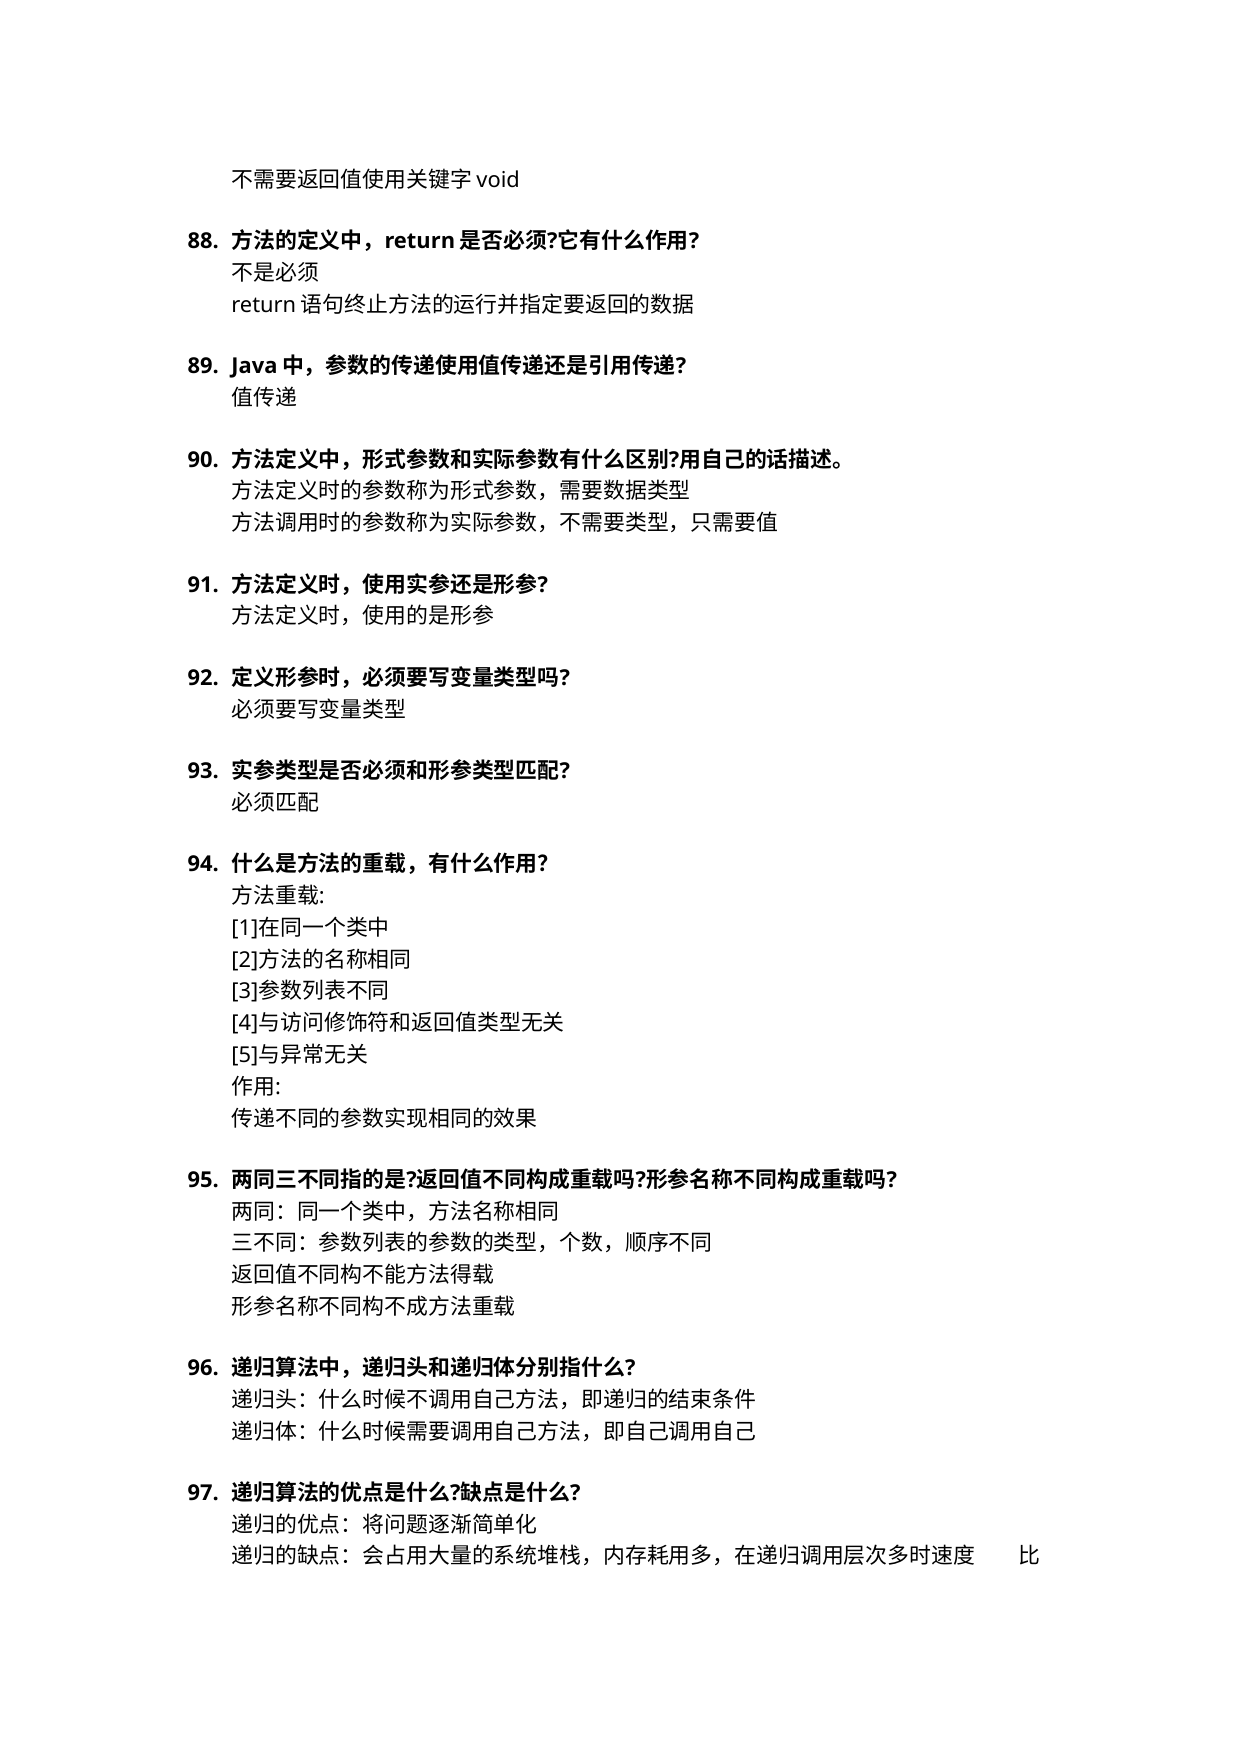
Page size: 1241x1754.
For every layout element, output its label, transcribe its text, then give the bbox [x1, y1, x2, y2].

text 方法定义时的参数称为形式参数，需要数据类型 [231, 473, 1053, 505]
text 方法重载: [231, 878, 1053, 910]
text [231, 1538, 1053, 1570]
text 递归体：什么时候需要调用自己方法，即自己调用自己 [231, 1414, 1053, 1445]
list 方法定义时，使用实参还是形参? [187, 567, 1053, 598]
list 两同三不同指的是?返回值不同构成重载吗?形参名称不同构成重载吗? [187, 1162, 1053, 1194]
text 方法调用时的参数称为实际参数，不需要类型，只需要值 [231, 505, 1053, 537]
text 形参名称不同构不成方法重载 [231, 1289, 1053, 1320]
list Java中，参数的传递使用值传递还是引用传递? [187, 348, 1053, 380]
text 三不同：参数列表的参数的类型，个数，顺序不同 [231, 1225, 1053, 1257]
list 实参类型是否必须和形参类型匹配? [187, 753, 1053, 785]
text 传递不同的参数实现相同的效果 [231, 1101, 1053, 1132]
text 递归的优点：将问题逐渐简单化 [231, 1507, 1053, 1538]
text 递归头：什么时候不调用自己方法，即递归的结束条件 [231, 1382, 1053, 1414]
text 必须要写变量类型 [231, 692, 1053, 723]
text [2]方法的名称相同 [231, 942, 1053, 973]
list 方法定义中，形式参数和实际参数有什么区别?用自己的话描述。 [187, 442, 1053, 473]
text 不需要返回值使用关键字void [231, 162, 1053, 194]
list 定义形参时，必须要写变量类型吗? [187, 660, 1053, 692]
text 方法定义时，使用的是形参 [231, 598, 1053, 630]
text [3]参数列表不同 [231, 973, 1053, 1005]
text [5]与异常无关 [231, 1037, 1053, 1069]
text [4]与访问修饰符和返回值类型无关 [231, 1005, 1053, 1037]
text 返回值不同构不能方法得载 [231, 1257, 1053, 1289]
text 必须匹配 [231, 785, 1053, 817]
list 递归算法中，递归头和递归体分别指什么? [187, 1350, 1053, 1382]
text 两同：同一个类中，方法名称相同 [231, 1194, 1053, 1225]
text 作用: [231, 1069, 1053, 1101]
text 值传递 [231, 380, 1053, 412]
text [1]在同一个类中 [231, 910, 1053, 942]
list 什么是方法的重载，有什么作用？ [187, 846, 1053, 878]
list 方法的定义中，return是否必须?它有什么作用? [187, 223, 1053, 255]
text 不是必须 [231, 255, 1053, 287]
text return语句终止方法的运行并指定要返回的数据 [231, 287, 1053, 319]
list 递归算法的优点是什么?缺点是什么? [187, 1475, 1053, 1507]
